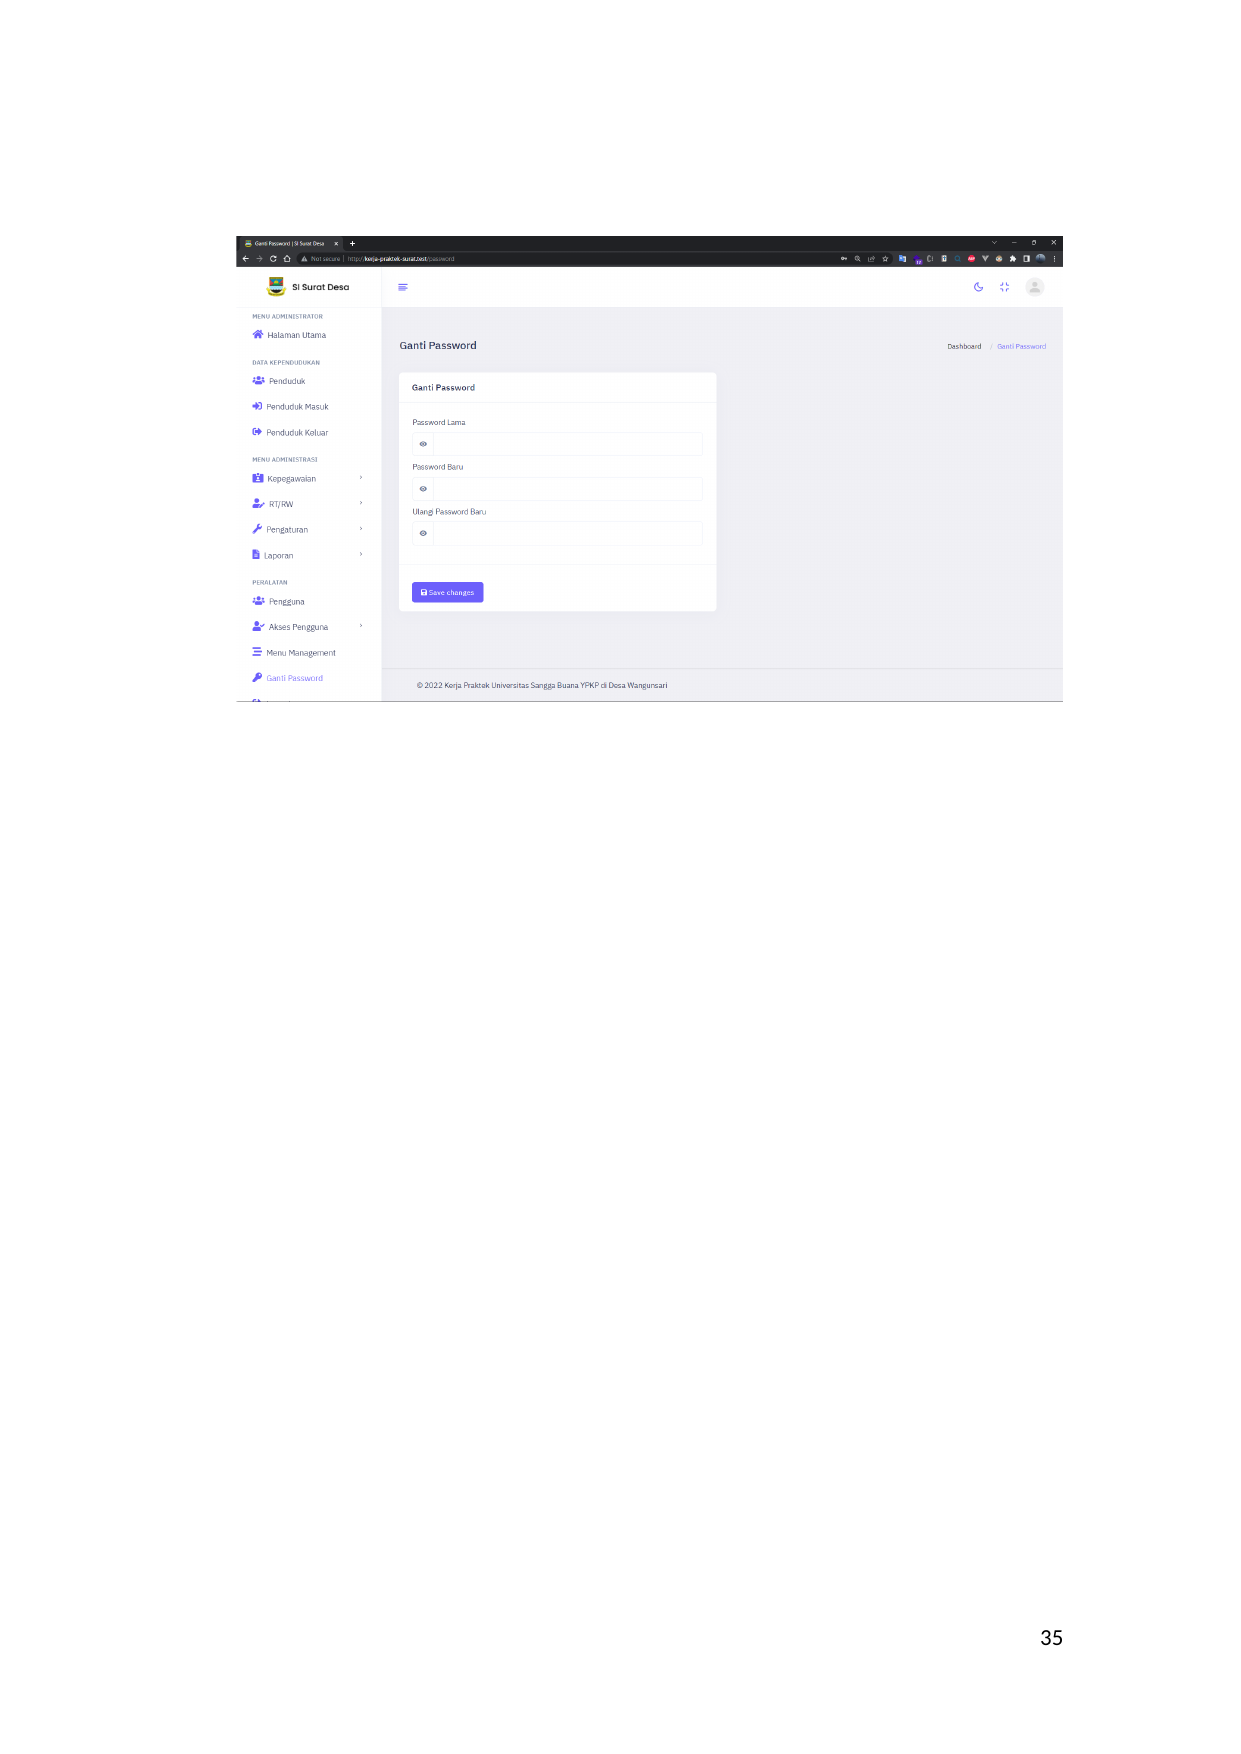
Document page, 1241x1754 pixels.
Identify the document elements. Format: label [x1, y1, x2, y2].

picture [236, 236, 1063, 702]
